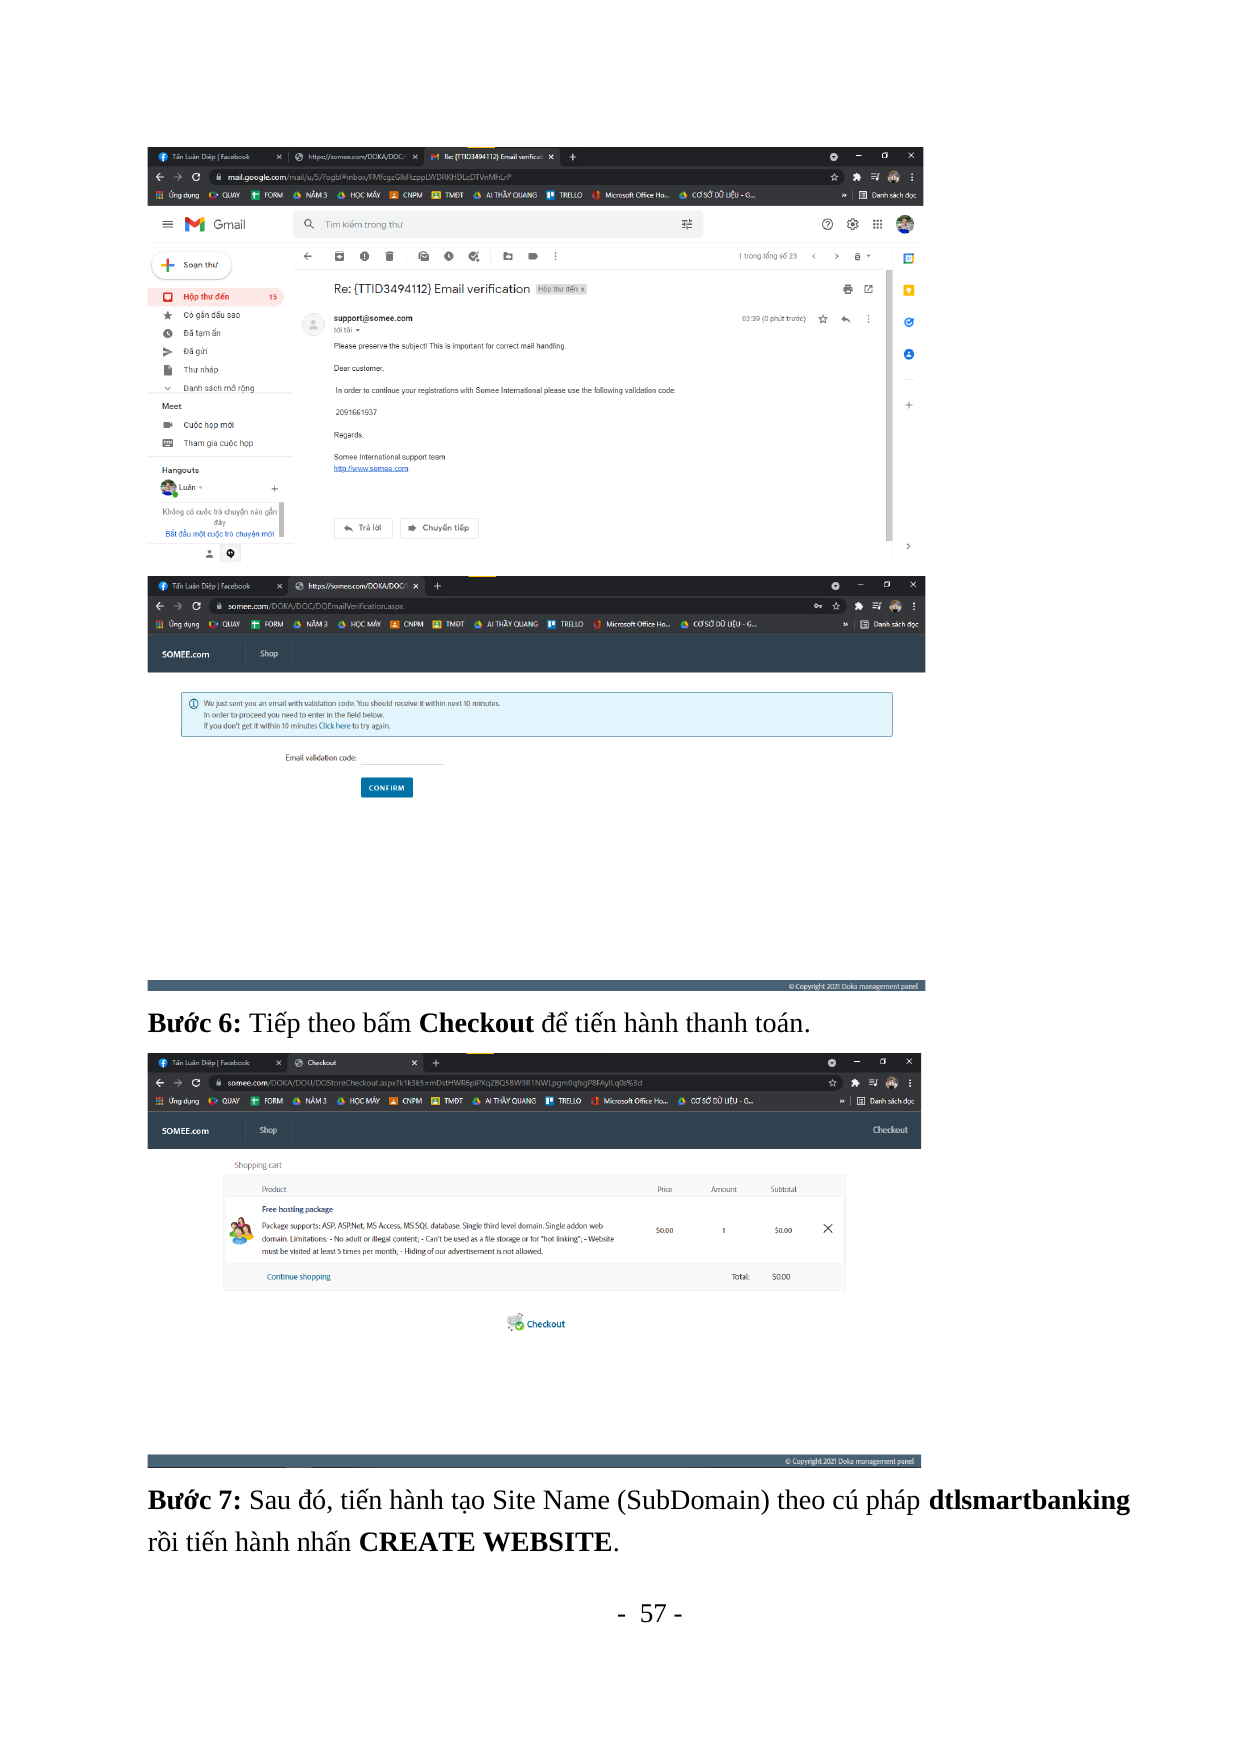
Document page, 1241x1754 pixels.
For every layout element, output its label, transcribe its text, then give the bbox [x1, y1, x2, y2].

text Bước 7: Sau đó, tiến hành tạo Site Name (SubDomain) theo cú pháp dtlsmartbanking rồi tiến hành nhấn CREATE WEBSITE. [148, 1483, 1152, 1557]
text Bước 6: Tiếp theo bấm Checkout để tiến hành thanh toán. [148, 1006, 1152, 1038]
picture [147, 147, 924, 562]
picture [147, 1053, 922, 1468]
picture [147, 576, 926, 991]
